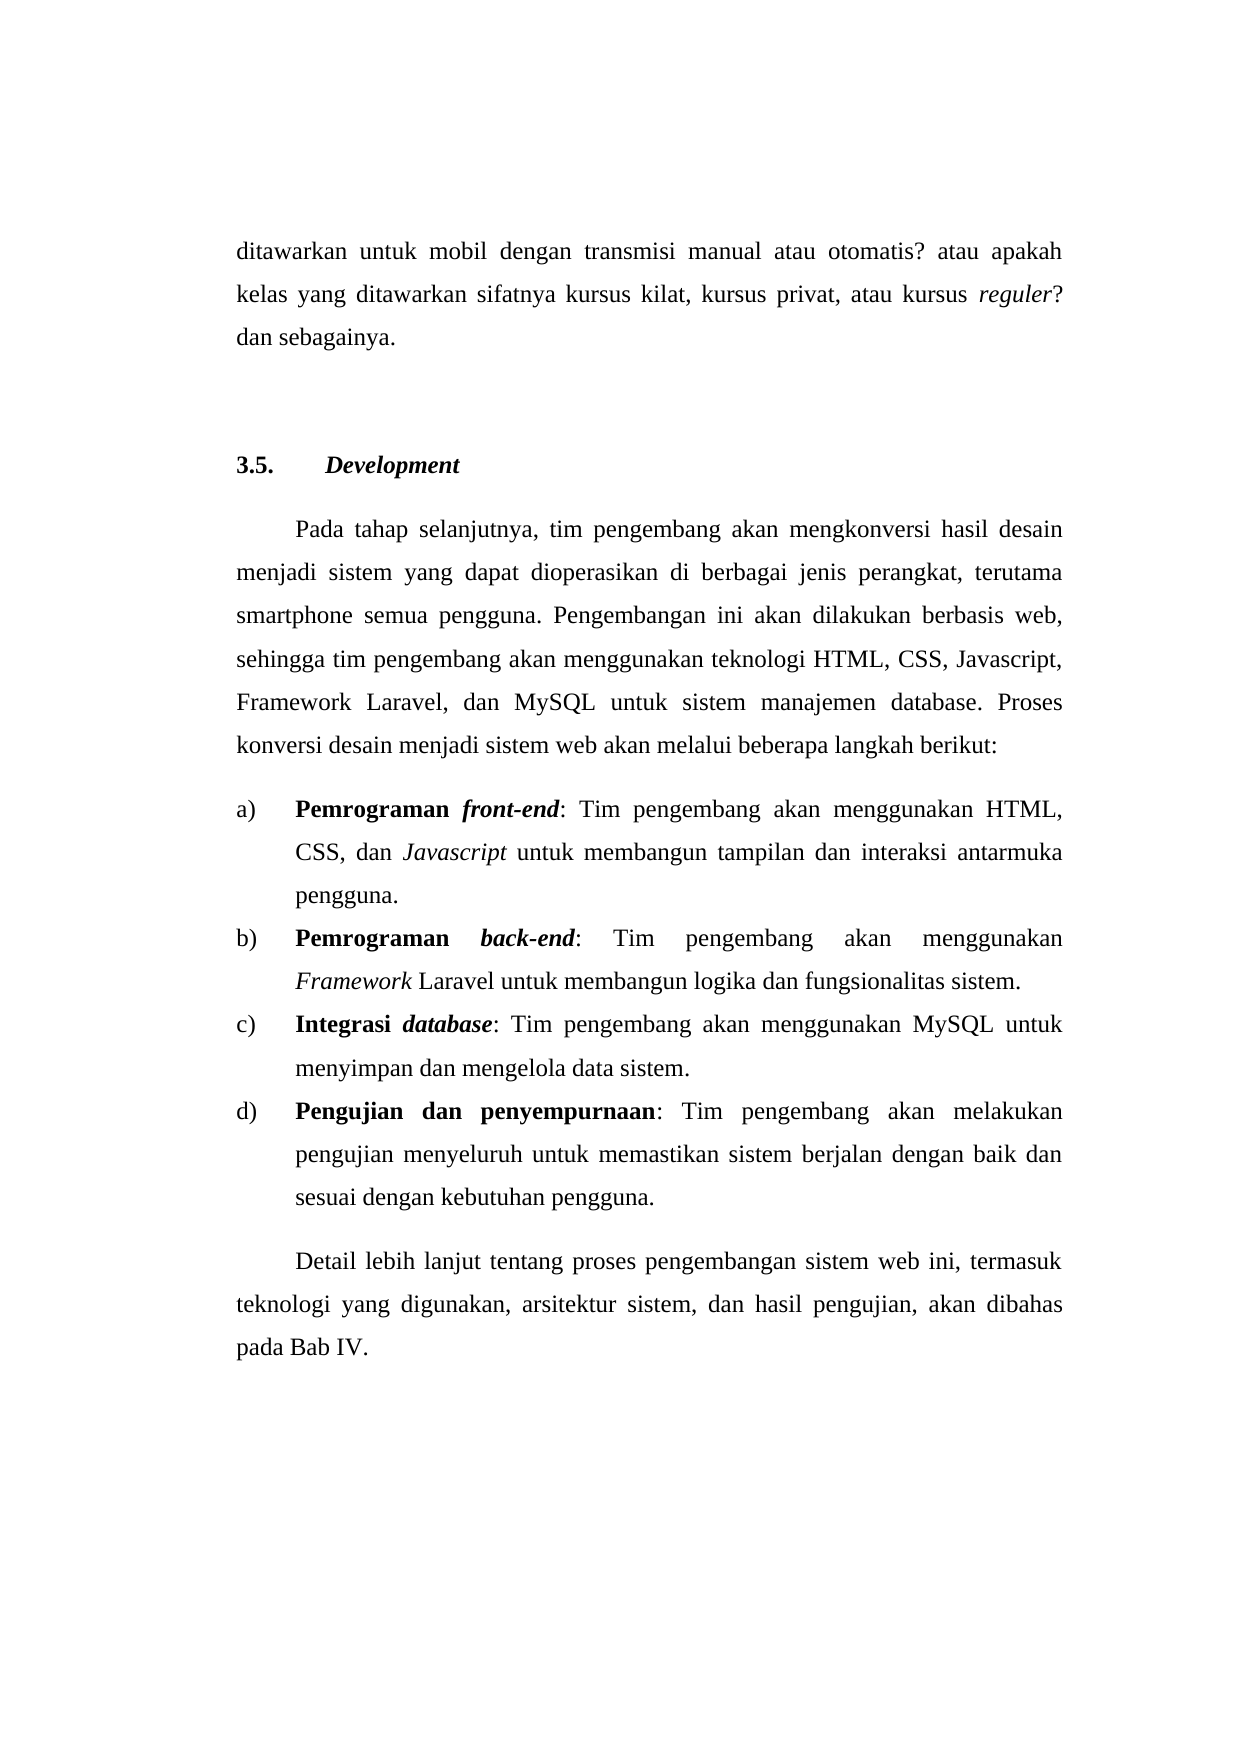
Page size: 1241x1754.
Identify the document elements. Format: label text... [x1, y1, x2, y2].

list Pengujian dan penyempurnaan: Tim pengembang akan melakukan pengujian menyeluruh untuk memastikan sistem berjalan dengan baik dan sesuai dengan kebutuhan pengguna. [236, 1096, 1063, 1211]
list Pemrograman front-end: Tim pengembang akan menggunakan HTML, CSS, dan Javascript untuk membangun tampilan dan interaksi antarmuka pengguna. [236, 794, 1063, 909]
text Pada tahap selanjutnya, tim pengembang akan mengkonversi hasil desain menjadi sistem yang dapat dioperasikan di berbagai jenis perangkat, terutama smartphone semua pengguna. Pengembangan ini akan dilakukan berbasis web, sehingga tim pengembang akan menggunakan teknologi HTML, CSS, Javascript, Framework Laravel, dan MySQL untuk sistem manajemen database. Proses konversi desain menjadi sistem web akan melalui beberapa langkah berikut: [236, 514, 1063, 759]
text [236, 236, 1063, 351]
subtitle Development [236, 450, 1063, 479]
text Detail lebih lanjut tentang proses pengembangan sistem web ini, termasuk teknologi yang digunakan, arsitektur sistem, dan hasil pengujian, akan dibahas pada Bab IV. [236, 1246, 1063, 1361]
list Integrasi database: Tim pengembang akan menggunakan MySQL untuk menyimpan dan mengelola data sistem. [236, 1009, 1063, 1081]
list Pemrograman back-end: Tim pengembang akan menggunakan Framework Laravel untuk membangun logika dan fungsionalitas sistem. [236, 923, 1063, 995]
